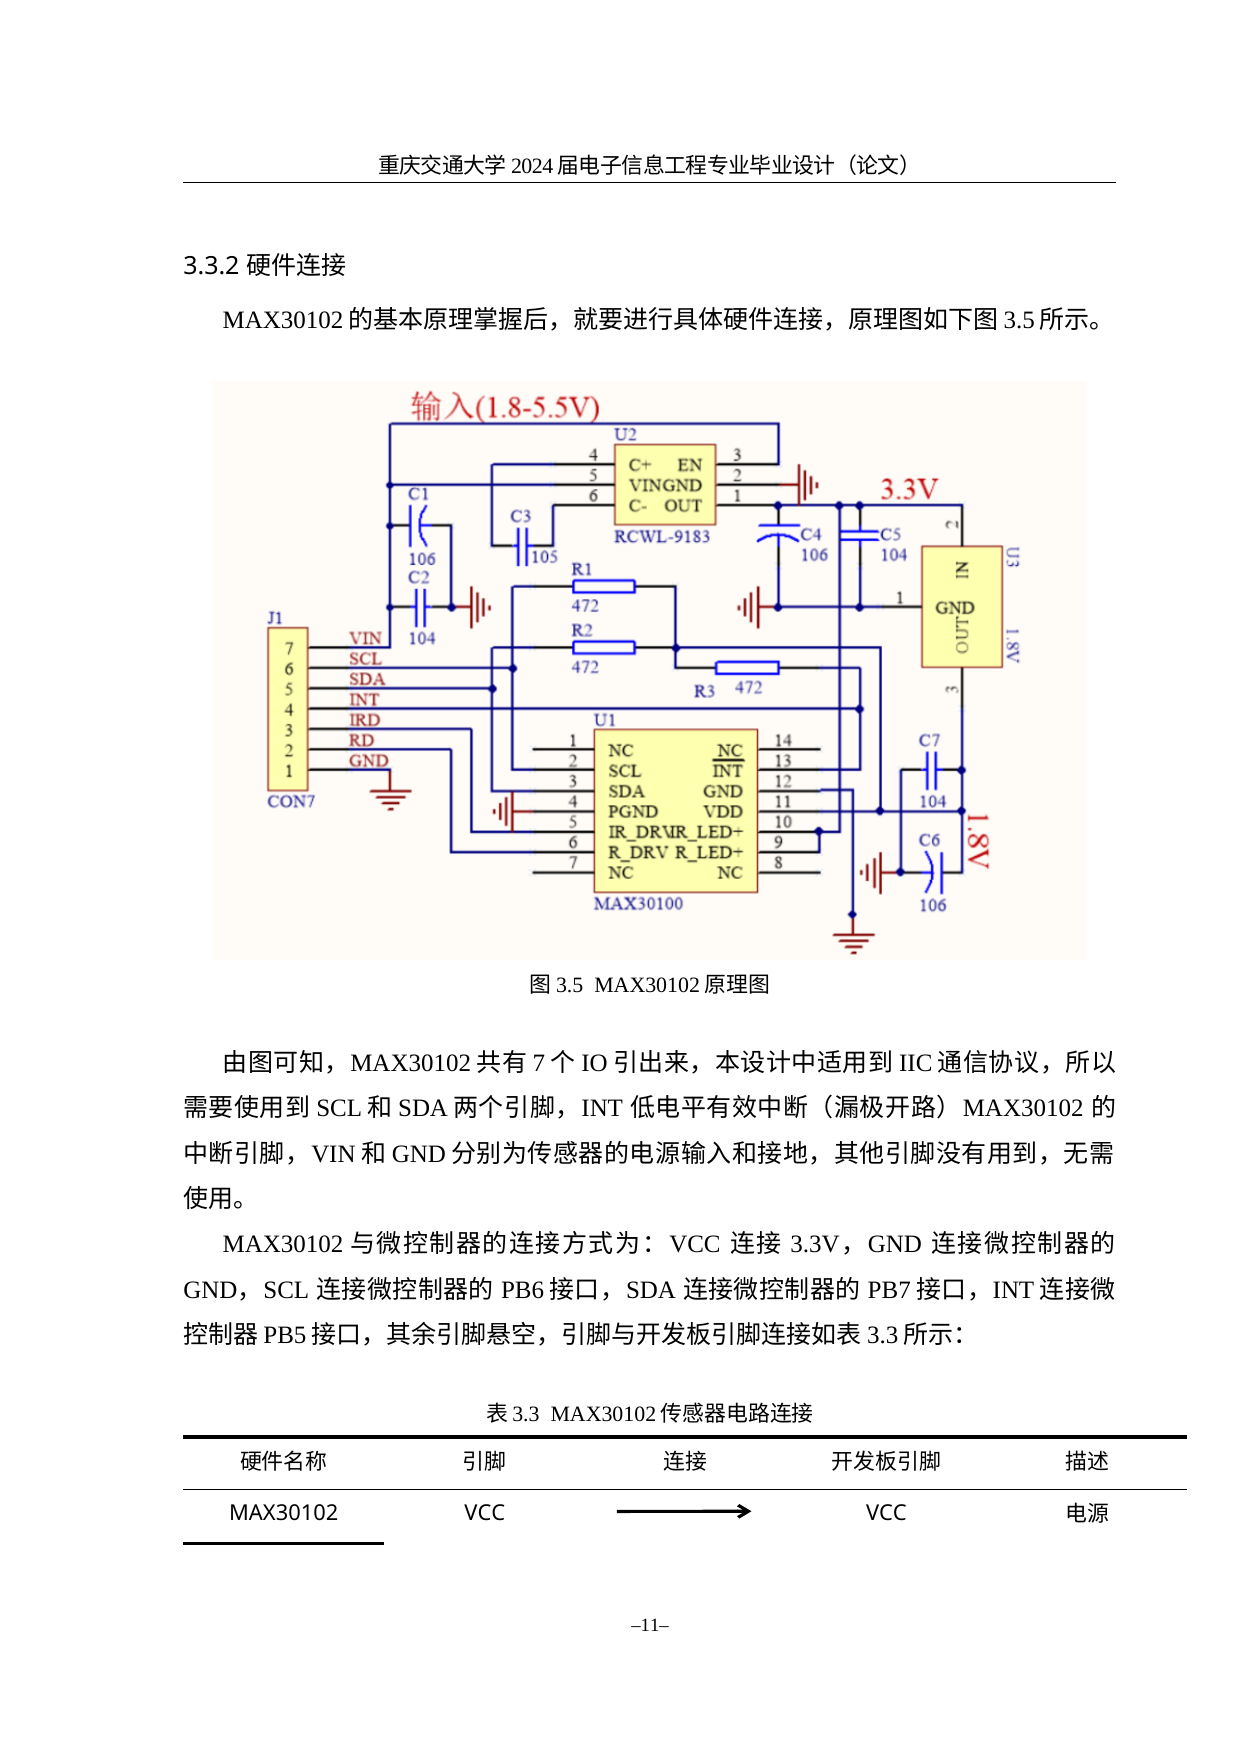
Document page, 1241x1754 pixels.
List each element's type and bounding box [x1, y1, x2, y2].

picture [212, 381, 1087, 960]
table_header [786, 1439, 986, 1488]
table_cell [384, 1490, 585, 1542]
table_header [384, 1439, 585, 1488]
table_header [183, 1439, 384, 1488]
table_cell [585, 1490, 786, 1542]
table_header [986, 1439, 1187, 1488]
table_cell [986, 1490, 1187, 1542]
table_cell [183, 1490, 384, 1542]
table_cell [786, 1490, 986, 1542]
table_header [585, 1439, 786, 1488]
